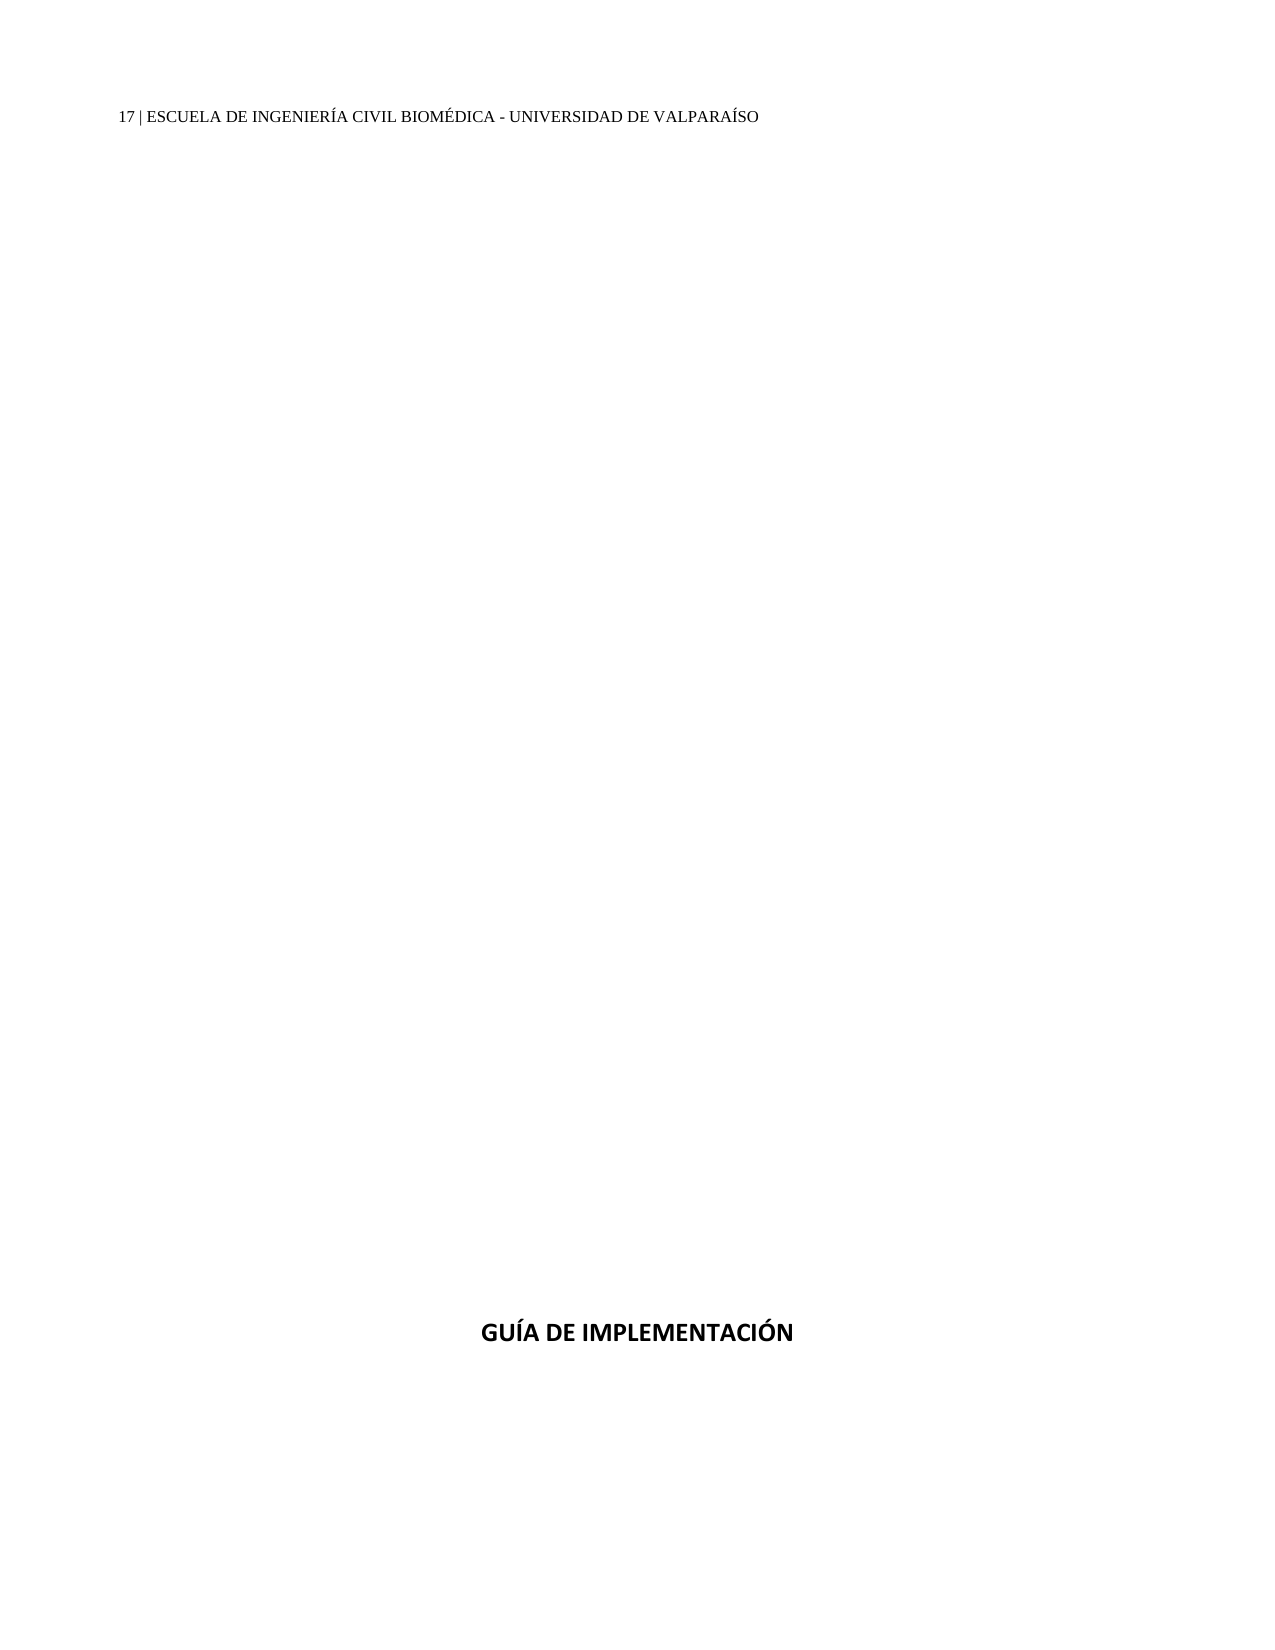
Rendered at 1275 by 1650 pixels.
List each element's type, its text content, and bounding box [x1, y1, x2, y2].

text GUÍA DE IMPLEMENTACIÓN [118, 1315, 1157, 1348]
